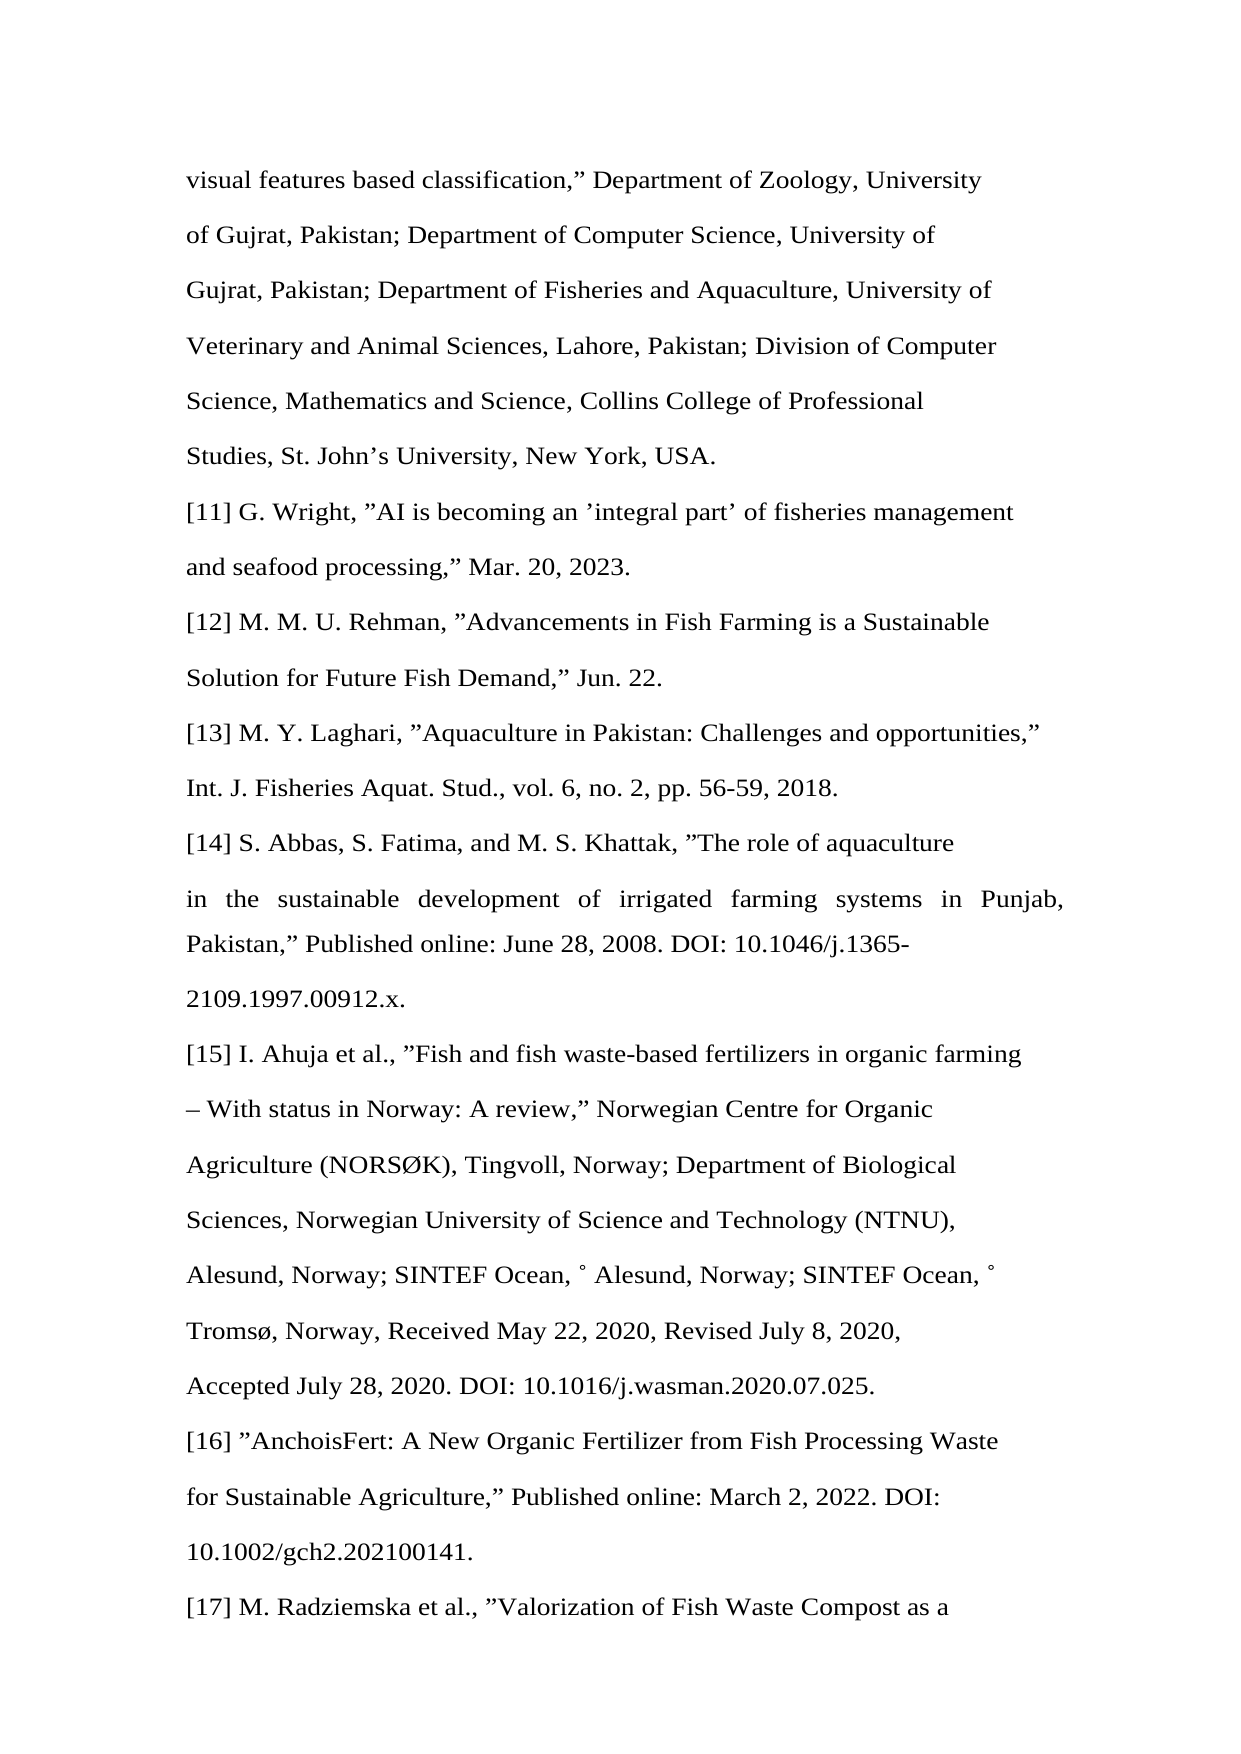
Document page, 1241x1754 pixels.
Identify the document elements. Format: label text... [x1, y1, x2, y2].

text – With status in Norway: A review,” Norwegian Centre for Organic [186, 1094, 1065, 1123]
text Sciences, Norwegian University of Science and Technology (NTNU), [186, 1205, 1065, 1234]
text Agriculture (NORSØK), Tingvoll, Norway; Department of Biological [186, 1150, 1065, 1179]
text of Gujrat, Pakistan; Department of Computer Science, University of [186, 220, 1065, 249]
text Solution for Future Fish Demand,” Jun. 22. [186, 663, 1065, 691]
text [11] G. Wright, ”AI is becoming an ’integral part’ of fisheries management [186, 497, 1065, 525]
text Studies, St. John’s University, New York, USA. [186, 441, 1065, 470]
text and seafood processing,” Mar. 20, 2023. [186, 552, 1065, 581]
text Gujrat, Pakistan; Department of Fisheries and Aquaculture, University of [186, 275, 1065, 304]
text Science, Mathematics and Science, Collins College of Professional [186, 386, 1065, 415]
text 2109.1997.00912.x. [186, 984, 1065, 1013]
text [13] M. Y. Laghari, ”Aquaculture in Pakistan: Challenges and opportunities,” [186, 718, 1065, 747]
text Veterinary and Animal Sciences, Lahore, Pakistan; Division of Computer [186, 331, 1065, 359]
text visual features based classification,” Department of Zoology, University [186, 165, 1065, 193]
text Alesund, Norway; SINTEF Ocean, ˚ Alesund, Norway; SINTEF Ocean, ˚ [186, 1261, 1065, 1289]
text in the sustainable development of irrigated farming systems in Punjab, Pakistan,” Published online: June 28, 2008. DOI: 10.1046/j.1365- [186, 884, 1065, 957]
text [14] S. Abbas, S. Fatima, and M. S. Khattak, ”The role of aquaculture [186, 828, 1065, 857]
text [16] ”AnchoisFert: A New Organic Fertilizer from Fish Processing Waste [186, 1426, 1065, 1455]
text Tromsø, Norway, Received May 22, 2020, Revised July 8, 2020, [186, 1316, 1065, 1344]
text for Sustainable Agriculture,” Published online: March 2, 2022. DOI: [186, 1482, 1065, 1511]
text [12] M. M. U. Rehman, ”Advancements in Fish Farming is a Sustainable [186, 607, 1065, 636]
text [17] M. Radziemska et al., ”Valorization of Fish Waste Compost as a [186, 1592, 1065, 1621]
text Accepted July 28, 2020. DOI: 10.1016/j.wasman.2020.07.025. [186, 1371, 1065, 1400]
text Int. J. Fisheries Aquat. Stud., vol. 6, no. 2, pp. 56-59, 2018. [186, 773, 1065, 802]
text [15] I. Ahuja et al., ”Fish and fish waste-based fertilizers in organic farming [186, 1039, 1065, 1068]
text 10.1002/gch2.202100141. [186, 1537, 1065, 1566]
